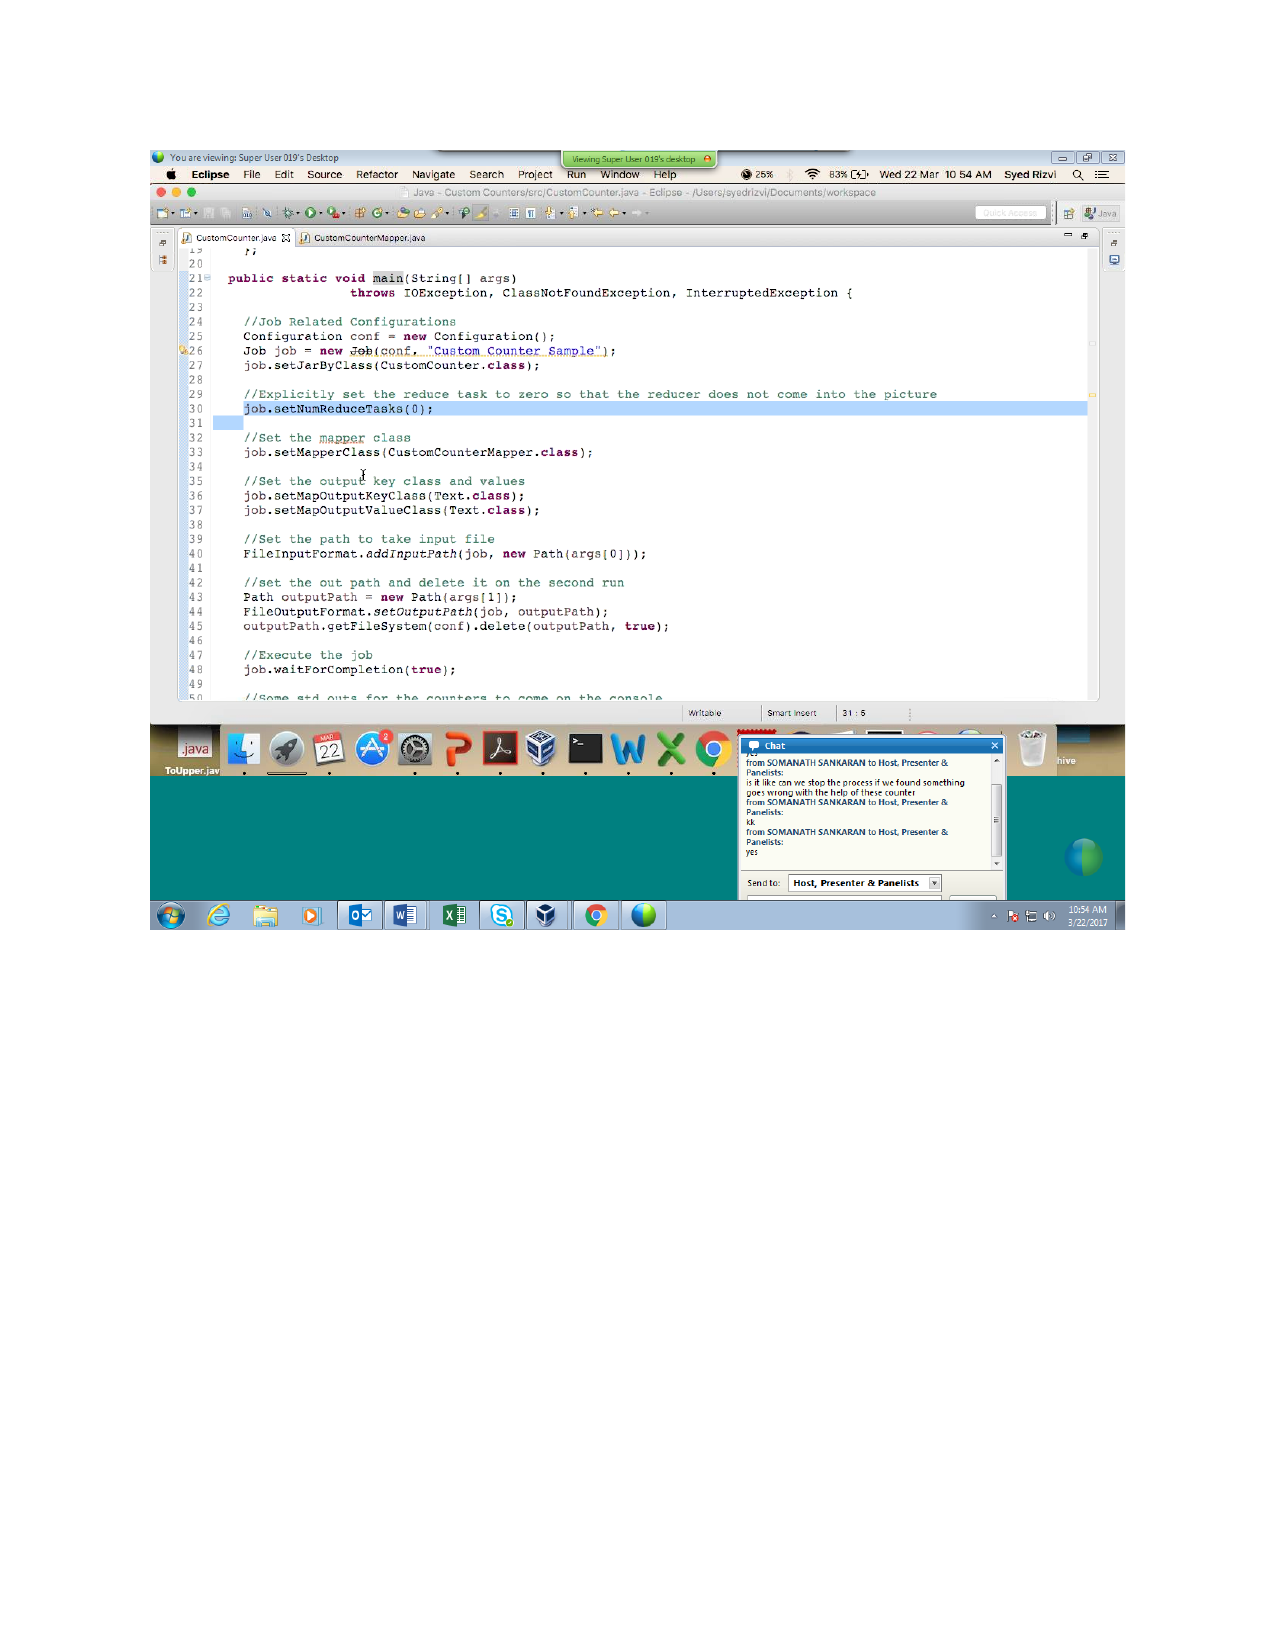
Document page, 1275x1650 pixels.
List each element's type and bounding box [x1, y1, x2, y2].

picture [150, 150, 1125, 930]
